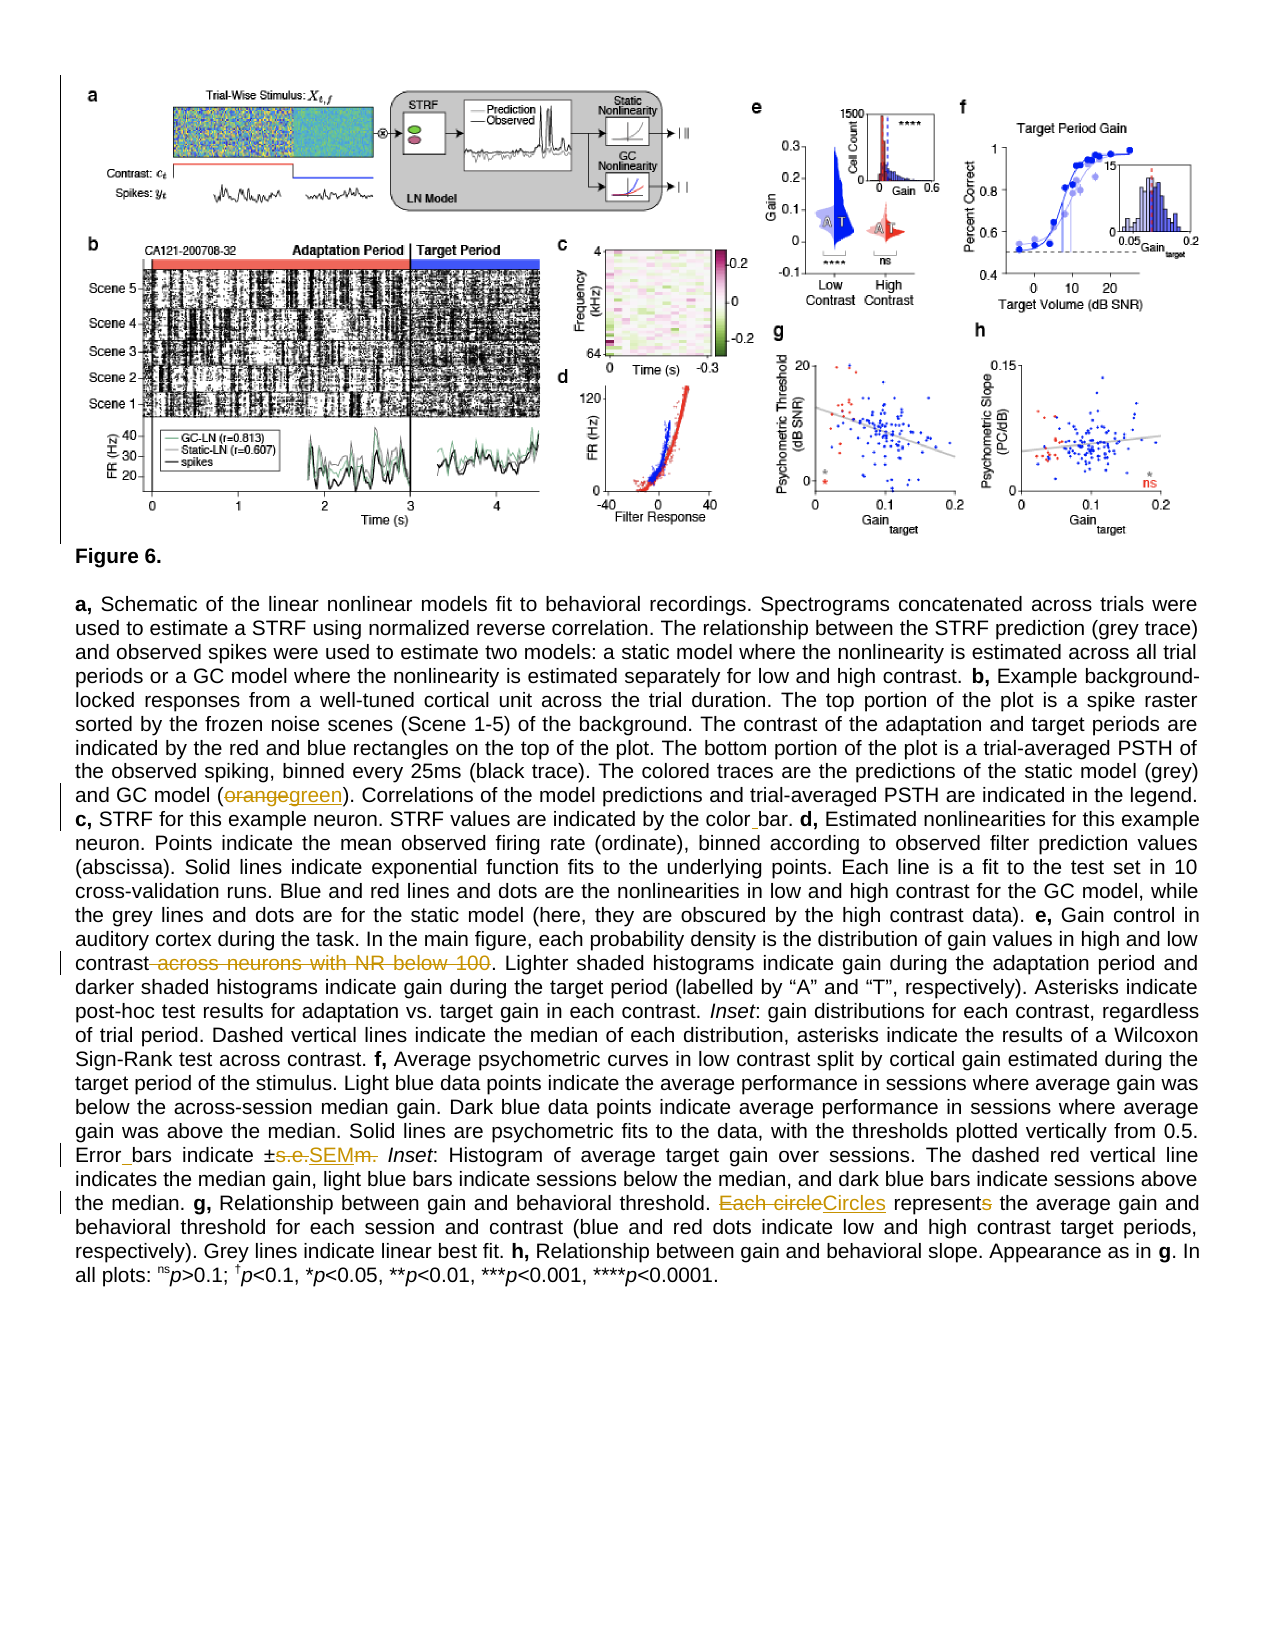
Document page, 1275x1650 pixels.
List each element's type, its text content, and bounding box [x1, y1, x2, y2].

picture [75, 75, 1200, 544]
text Figure 6. [75, 544, 1200, 568]
text a, Schematic of the linear nonlinear models fit to behavioral recordings. Spectrograms concatenated across trials were used to estimate a STRF using normalized reverse correlation. The relationship between the STRF prediction (grey trace) and observed spikes were used to estimate two models: a static model where the nonlinearity is estimated across all trial periods or a GC model where the nonlinearity is estimated separately for low and high contrast. b, Example background-locked responses from a well-tuned cortical unit across the trial duration. The top portion of the plot is a spike raster sorted by the frozen noise scenes (Scene 1-5) of the background. The contrast of the adaptation and target periods are indicated by the red and blue rectangles on the top of the plot. The bottom portion of the plot is a trial-averaged PSTH of the observed spiking, binned every 25ms (black trace). The colored traces are the predictions of the static model (grey) and GC model (). Correlations of the model predictions and trial-averaged PSTH are indicated in the legend. c, STRF for this example neuron. STRF values are indicated by the colorbar. d, Estimated nonlinearities for this example neuron. Points indicate the mean observed firing rate (ordinate), binned according to observed filter prediction values (abscissa). Solid lines indicate exponential function fits to the underlying points. Each line is a fit to the test set in 10 cross-validation runs. Blue and red lines and dots are the nonlinearities in low and high contrast for the GC model, while the grey lines and dots are for the static model (here, they are obscured by the high contrast data). e, Gain control in auditory cortex during the task. In the main figure, each probability density is the distribution of gain values in high and low contrast. Lighter shaded histograms indicate gain during the adaptation period and darker shaded histograms indicate gain during the target period (labelled by “A” and “T”, respectively). Asterisks indicate post-hoc test results for adaptation vs. target gain in each contrast. Inset: gain distributions for each contrast, regardless of trial period. Dashed vertical lines indicate the median of each distribution, asterisks indicate the results of a Wilcoxon Sign-Rank test across contrast. f, Average psychometric curves in low contrast split by cortical gain estimated during the target period of the stimulus. Light blue data points indicate the average performance in sessions where average gain was below the across-session median gain. Dark blue data points indicate average performance in sessions where average gain was above the median. Solid lines are psychometric fits to the data, with the thresholds plotted vertically from 0.5. Errorbars indicate ± Inset: Histogram of average target gain over sessions. The dashed red vertical line indicates the median gain, light blue bars indicate sessions below the median, and dark blue bars indicate sessions above the median. g, Relationship between gain and behavioral threshold. represent the average gain and behavioral threshold for each session and contrast (blue and red dots indicate low and high contrast target periods, respectively). Grey lines indicate linear best fit. h, Relationship between gain and behavioral slope. Appearance as in g. In all plots: nsp>0.1; †p<0.1, *p<0.05, **p<0.01, ***p<0.001, ****p<0.0001. [75, 592, 1200, 1286]
